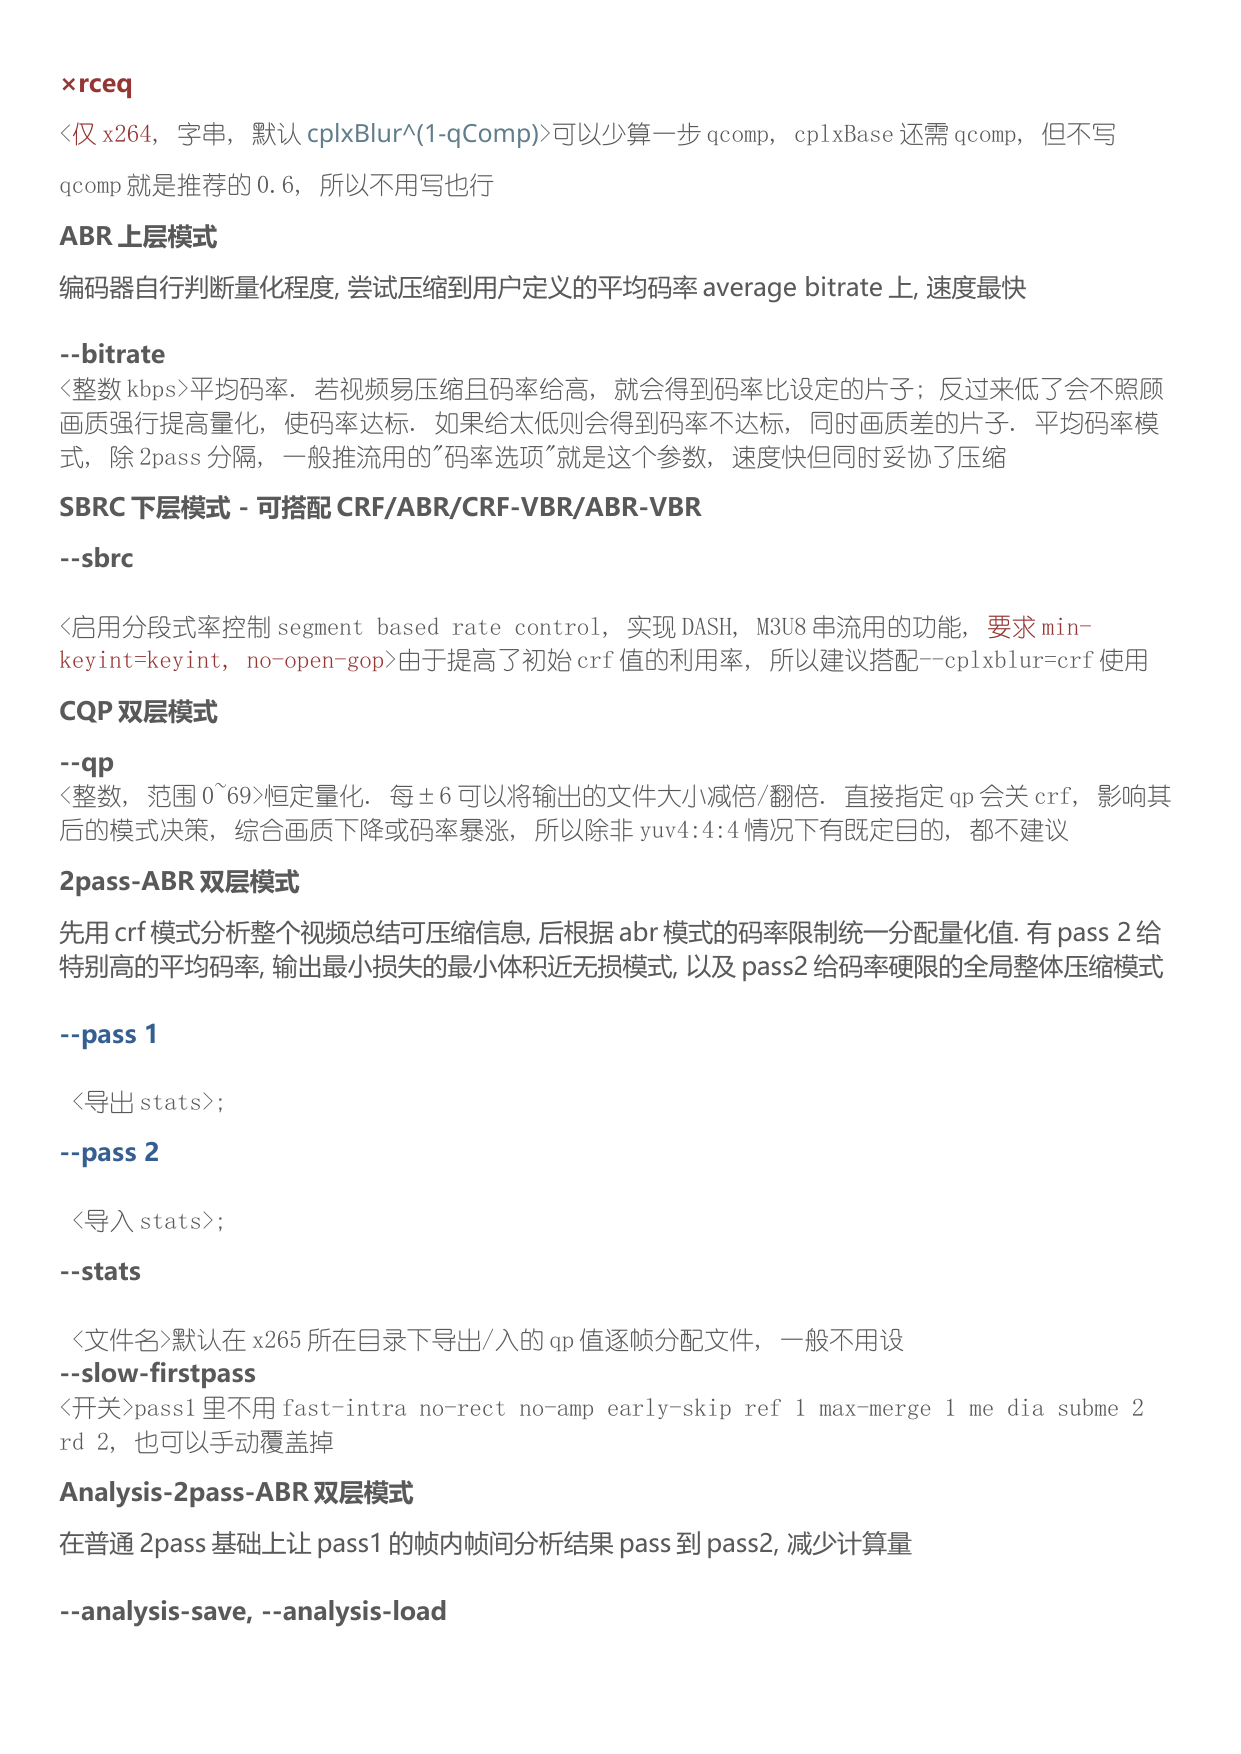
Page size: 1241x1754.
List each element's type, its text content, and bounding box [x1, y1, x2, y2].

text ×rceq [59, 65, 1181, 99]
text <仅x264, 字串, 默认cplxBlur^(1-qComp)>可以少算一步qcomp, cplxBase还需qcomp, 但不写qcomp就是推荐的0.6, 所以不用写也行 [59, 99, 1181, 201]
subtitle --sbrc [59, 541, 1181, 575]
subtitle --pass 2 [59, 1135, 1181, 1169]
subtitle ABR上层模式 [59, 218, 1181, 252]
text --qp [59, 744, 1181, 778]
text <整数kbps>平均码率. 若视频易压缩且码率给高, 就会得到码率比设定的片子; 反过来低了会不照顾画质强行提高量化, 使码率达标. 如果给太低则会得到码率不达标, 同时画质差的片子. 平均码率模式, 除2pass分隔, 一般推流用的"码率选项"就是这个参数, 速度快但同时妥协了压缩 [59, 371, 1181, 473]
text --bitrate [59, 337, 1181, 371]
text <文件名>默认在x265所在目录下导出/入的qp值逐帧分配文件, 一般不用设 [59, 1322, 1181, 1356]
text --analysis-save, --analysis-load [59, 1593, 1181, 1627]
subtitle Analysis-2pass-ABR双层模式 [59, 1474, 1181, 1508]
subtitle SBRC下层模式 - 可搭配CRF/ABR/CRF-VBR/ABR-VBR [59, 490, 1181, 524]
subtitle --stats [59, 1254, 1181, 1288]
subtitle CQP双层模式 [59, 693, 1181, 727]
text <开关>pass1里不用fast-intra no-rect no-amp early-skip ref 1 max-merge 1 me dia subme 2 rd 2, 也可以手动覆盖掉 [59, 1390, 1181, 1458]
text 先用crf模式分析整个视频总结可压缩信息, 后根据abr模式的码率限制统一分配量化值. 有pass 2给特别高的平均码率, 输出最小损失的最小体积近无损模式, 以及pass2给码率硬限的全局整体压缩模式 [59, 914, 1181, 982]
text --slow-firstpass [59, 1356, 1181, 1390]
text <整数, 范围0~69>恒定量化. 每±6可以将输出的文件大小减倍/翻倍. 直接指定qp会关crf, 影响其后的模式决策, 综合画质下降或码率暴涨, 所以除非yuv4:4:4情况下有既定目的, 都不建议 [59, 778, 1181, 846]
text 在普通2pass基础上让pass1的帧内帧间分析结果pass到pass2, 减少计算量 [59, 1526, 1181, 1559]
text <导入stats>; [59, 1203, 1181, 1237]
text <导出stats>; [59, 1084, 1181, 1118]
text 编码器自行判断量化程度, 尝试压缩到用户定义的平均码率average bitrate上, 速度最快 [59, 269, 1181, 303]
subtitle --pass 1 [59, 1016, 1181, 1050]
subtitle 2pass-ABR双层模式 [59, 863, 1181, 897]
text <启用分段式率控制segment based rate control, 实现DASH, M3U8串流用的功能, 要求min-keyint=keyint, no-open-gop>由于提高了初始crf值的利用率, 所以建议搭配--cplxblur=crf使用 [59, 609, 1181, 677]
